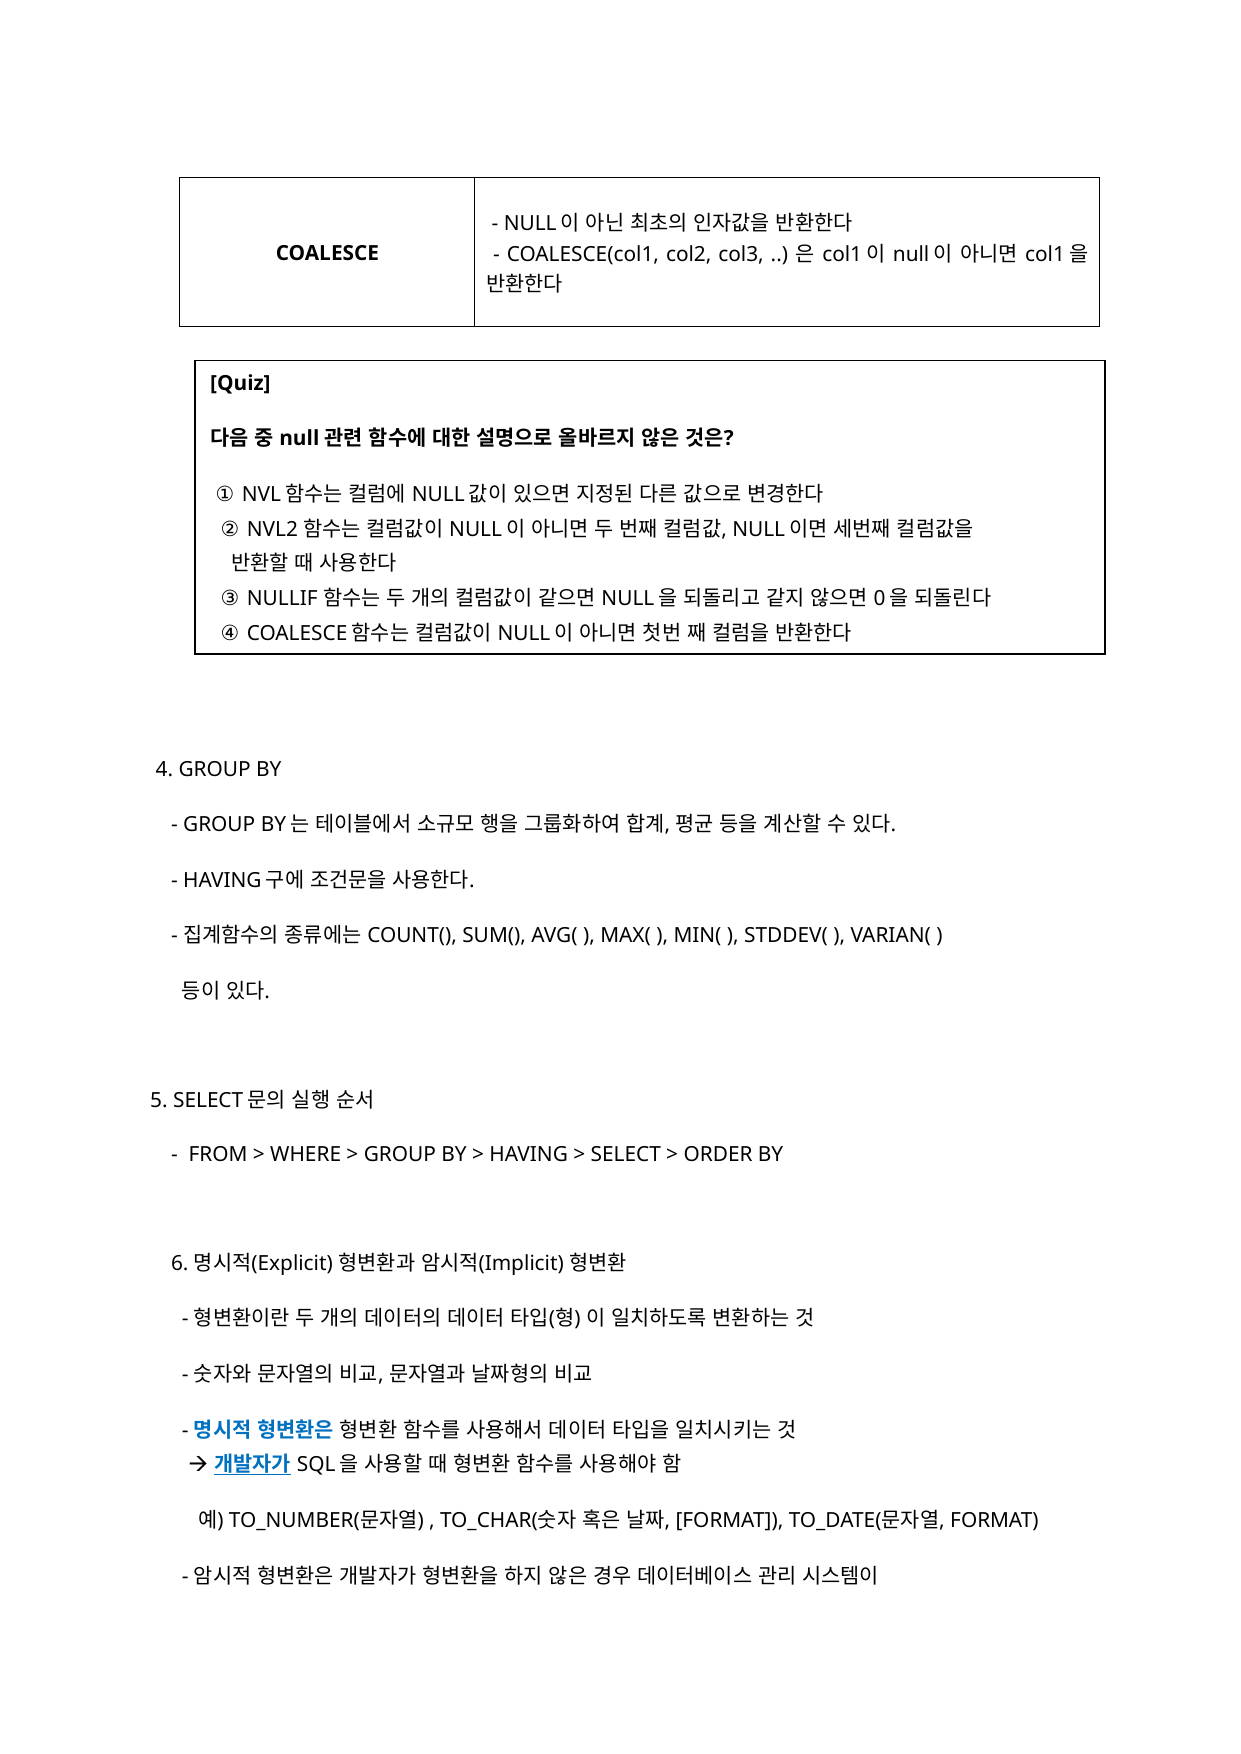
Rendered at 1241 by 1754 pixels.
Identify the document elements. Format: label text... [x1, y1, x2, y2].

text - 형변환이란 두 개의 데이터의 데이터 타입(형) 이 일치하도록 변환하는 것 [150, 1302, 1090, 1332]
text - FROM > WHERE > GROUP BY > HAVING > SELECT > ORDER BY [150, 1139, 1090, 1167]
text 등이 있다. [150, 974, 1090, 1005]
text 5. SELECT문의 실행 순서 [150, 1083, 1090, 1114]
text 4. GROUP BY [150, 754, 1090, 782]
table_cell COALESCE [180, 178, 474, 326]
text 예) TO_NUMBER(문자열) , TO_CHAR(숫자 혹은 날짜, [FORMAT]), TO_DATE(문자열, FORMAT) [150, 1503, 1090, 1533]
text - HAVING구에 조건문을 사용한다. [150, 863, 1090, 893]
text - 집계함수의 종류에는 COUNT(), SUM(), AVG( ), MAX( ), MIN( ), STDDEV( ), VARIAN( ) [150, 919, 1090, 949]
table_cell - NULL이 아닌 최초의 인자값을 반환한다 - COALESCE(col1, col2, col3, ..) 은 col1이 null이 아니면 col1을 반환한다 [475, 178, 1099, 326]
text - GROUP BY는 테이블에서 소규모 행을 그룹화하여 합계, 평균 등을 계산할 수 있다. [150, 807, 1090, 838]
text 6. 명시적(Explicit) 형변환과 암시적(Implicit) 형변환 [150, 1246, 1090, 1276]
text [171, 1559, 1090, 1589]
text - 명시적 형변환은 형변환 함수를 사용해서 데이터 타입을 일치시키는 것 개발자가 SQL을 사용할 때 형변환 함수를 사용해야 함 [150, 1413, 1090, 1478]
text - 숫자와 문자열의 비교, 문자열과 날짜형의 비교 [150, 1357, 1090, 1387]
